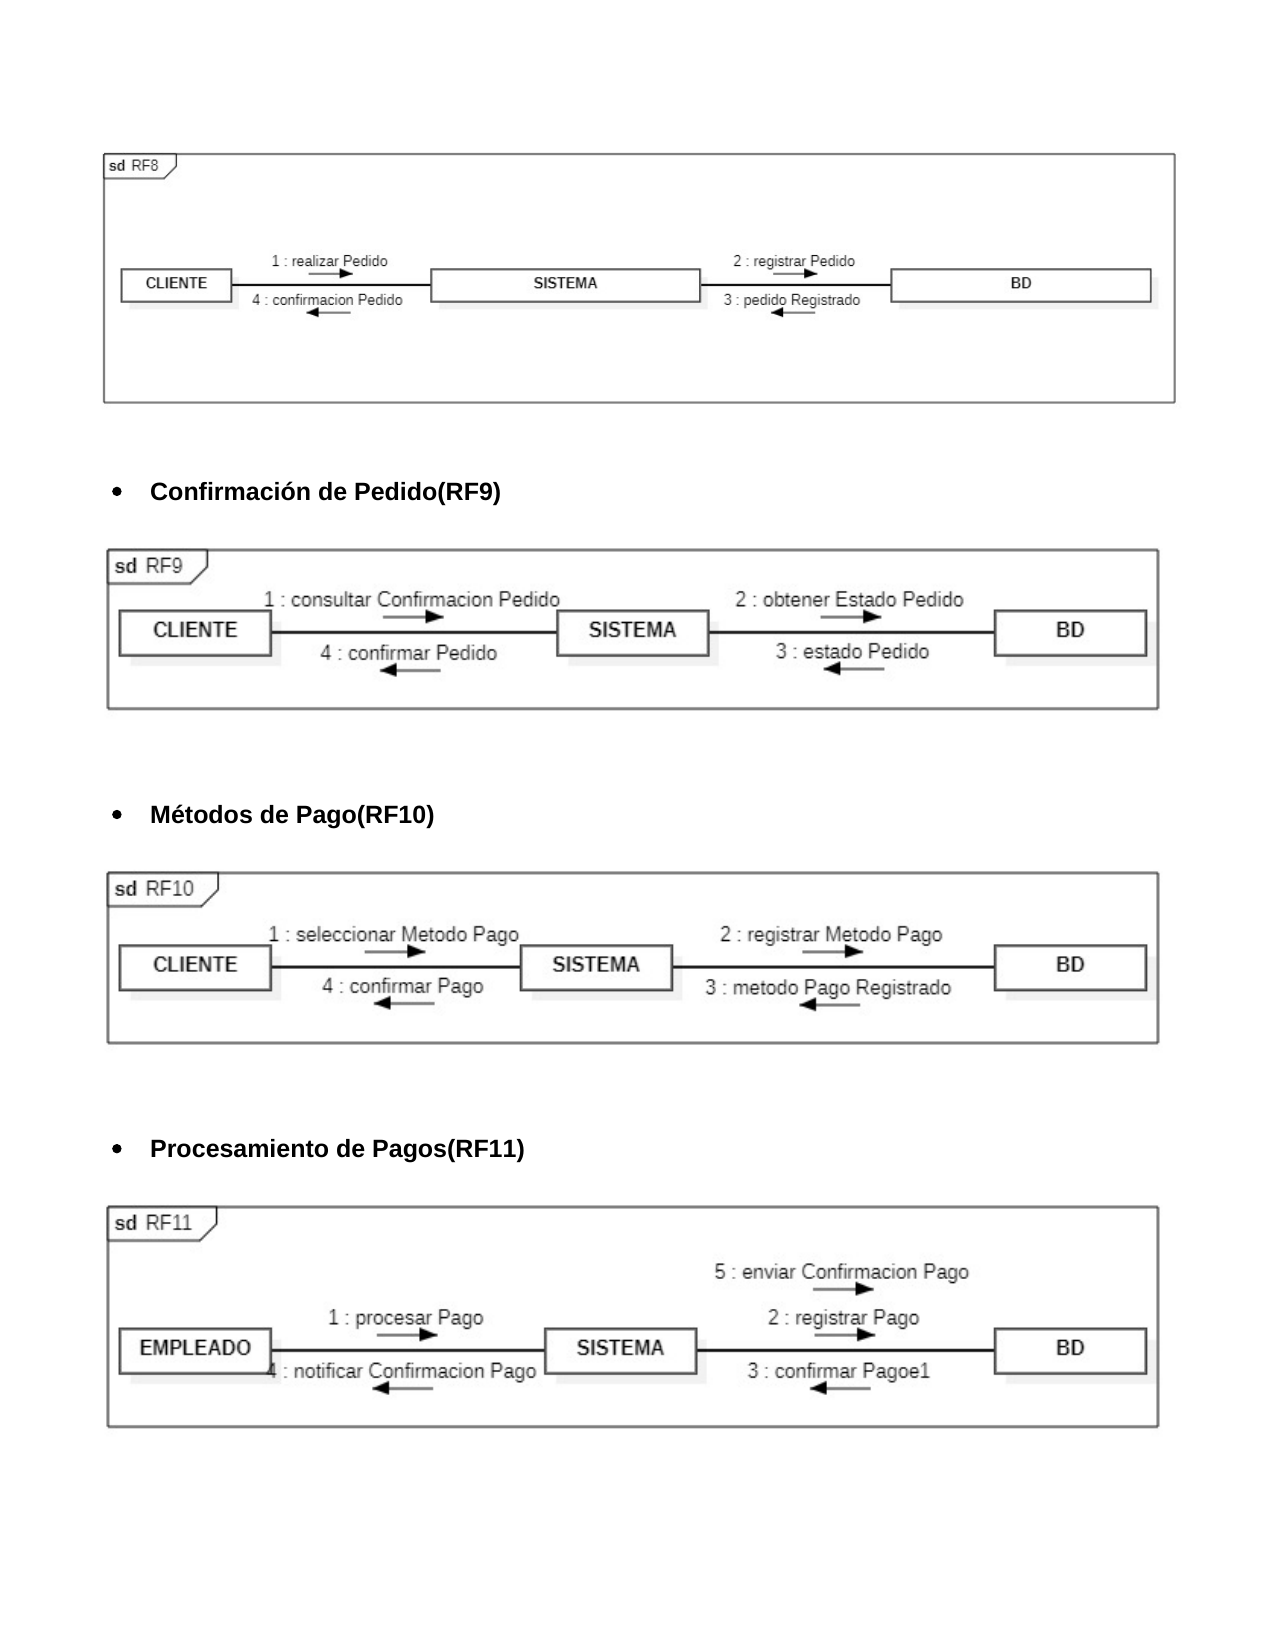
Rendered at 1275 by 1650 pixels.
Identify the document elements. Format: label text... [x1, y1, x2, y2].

list Confirmación de Pedido(RF9) [112, 477, 1200, 506]
list Procesamiento de Pagos(RF11) [112, 1134, 1200, 1163]
list Métodos de Pago(RF10) [112, 800, 1200, 829]
